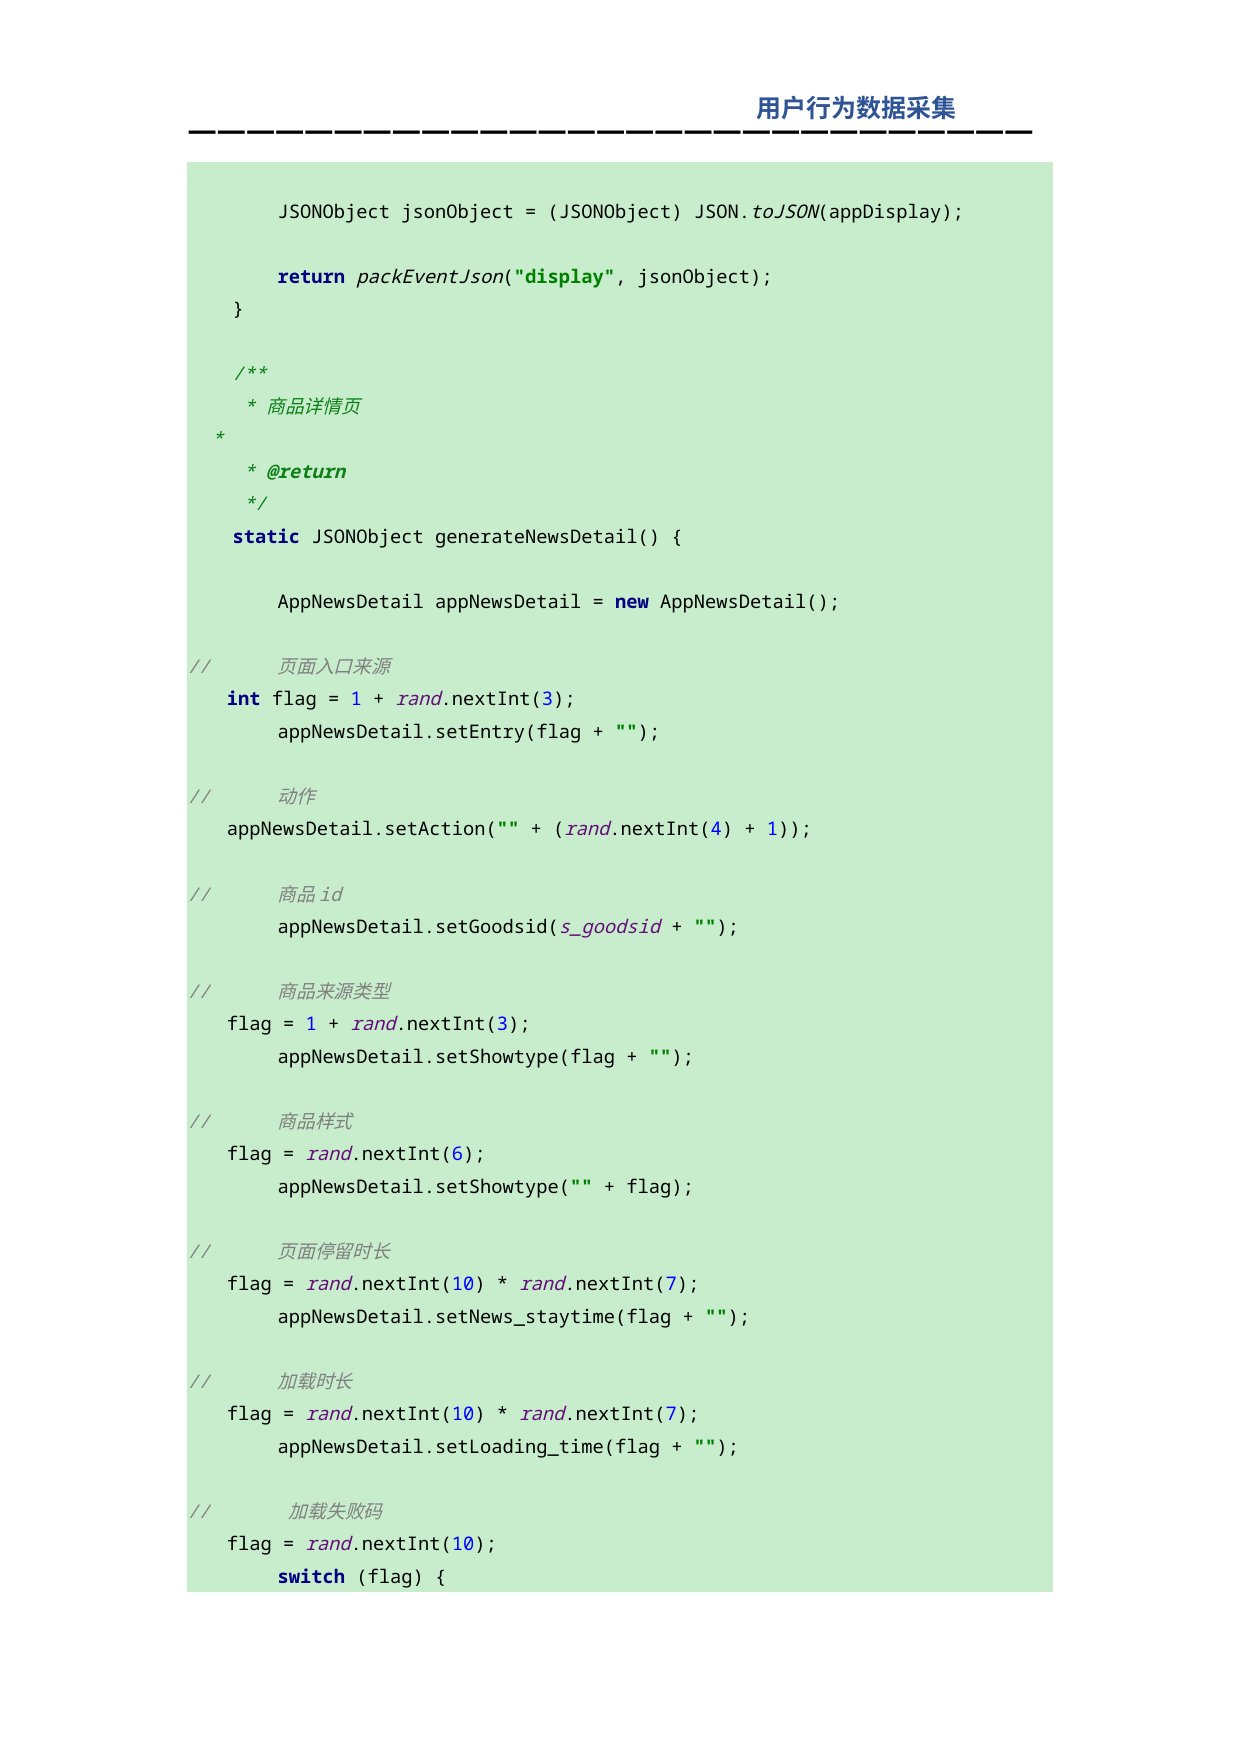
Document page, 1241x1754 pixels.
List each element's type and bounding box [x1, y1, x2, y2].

text [187, 162, 1053, 1592]
